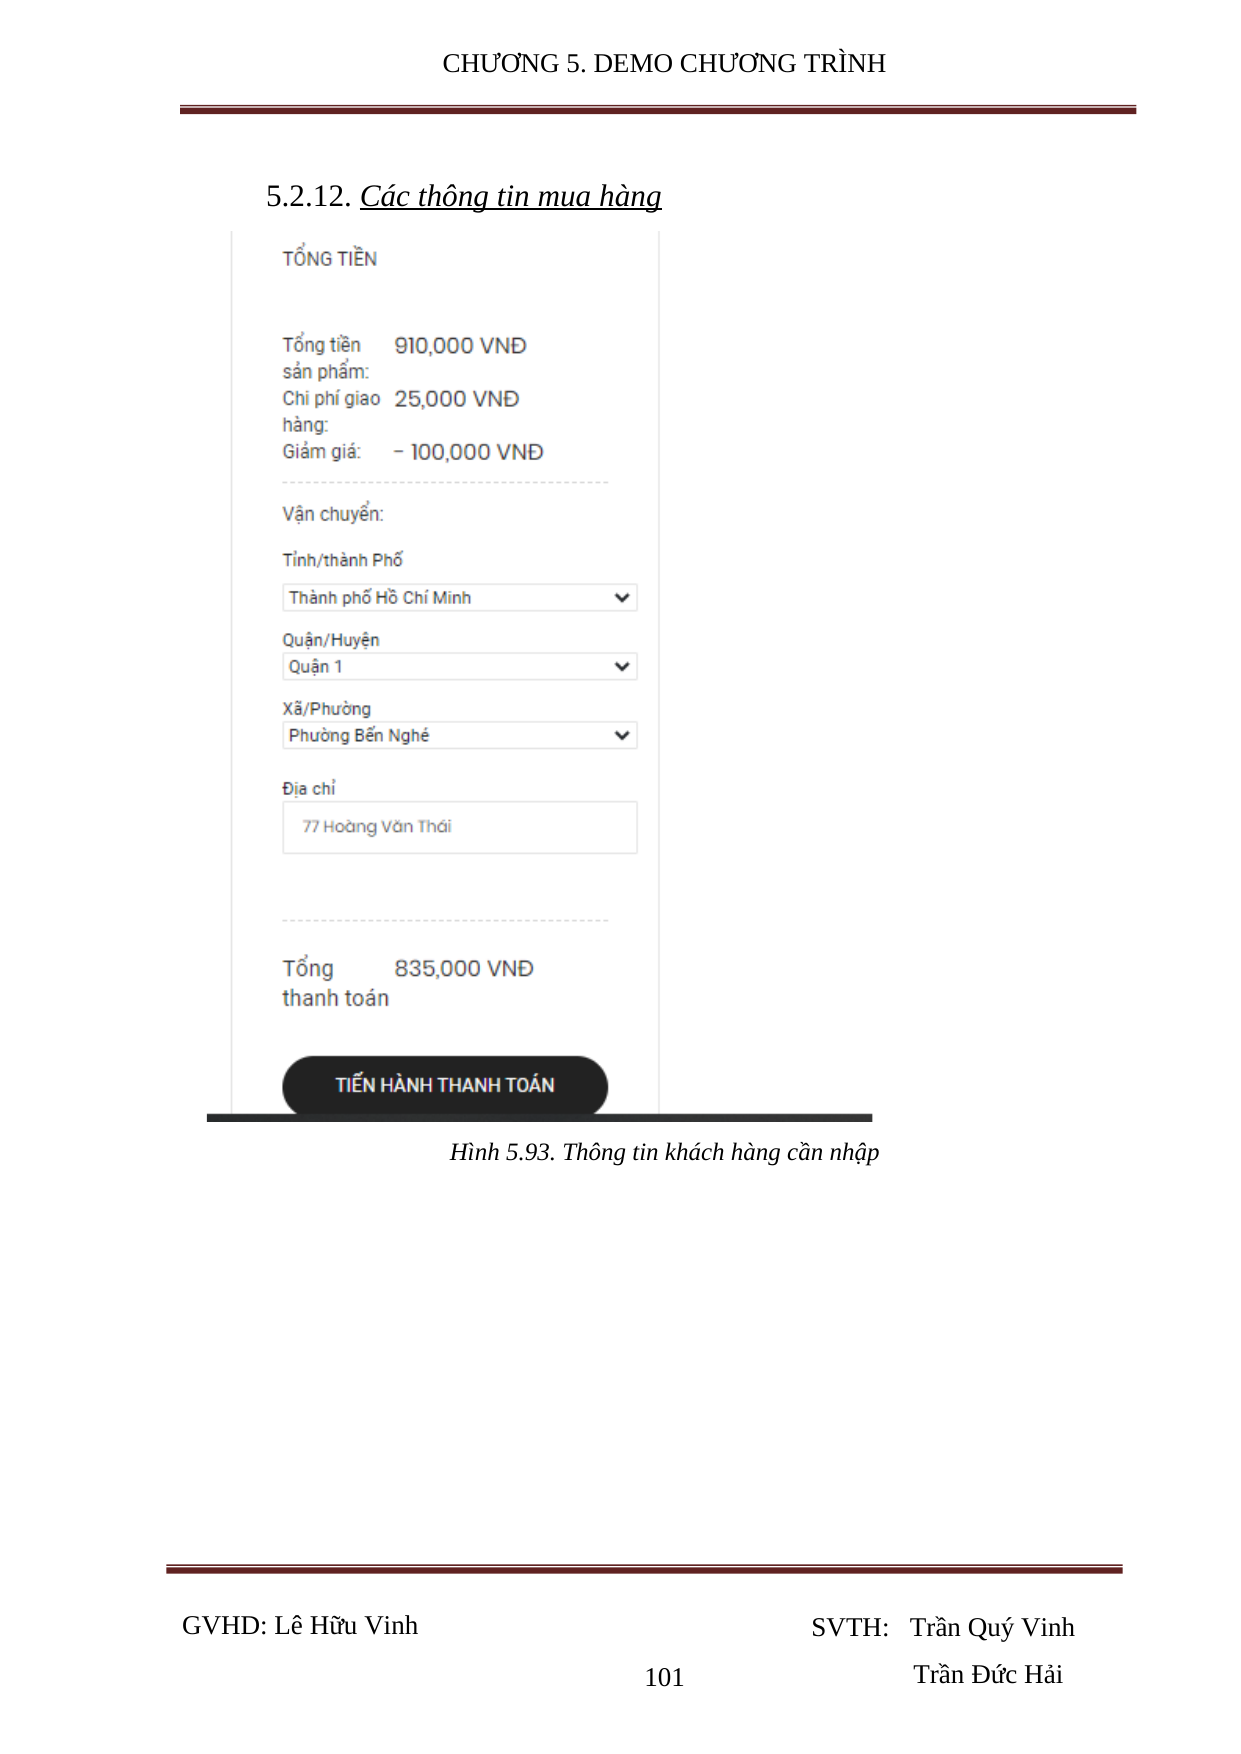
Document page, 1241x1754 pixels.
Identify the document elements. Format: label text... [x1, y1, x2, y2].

subtitle Các thông tin mua hàng [207, 177, 1122, 213]
picture [206, 231, 873, 1122]
